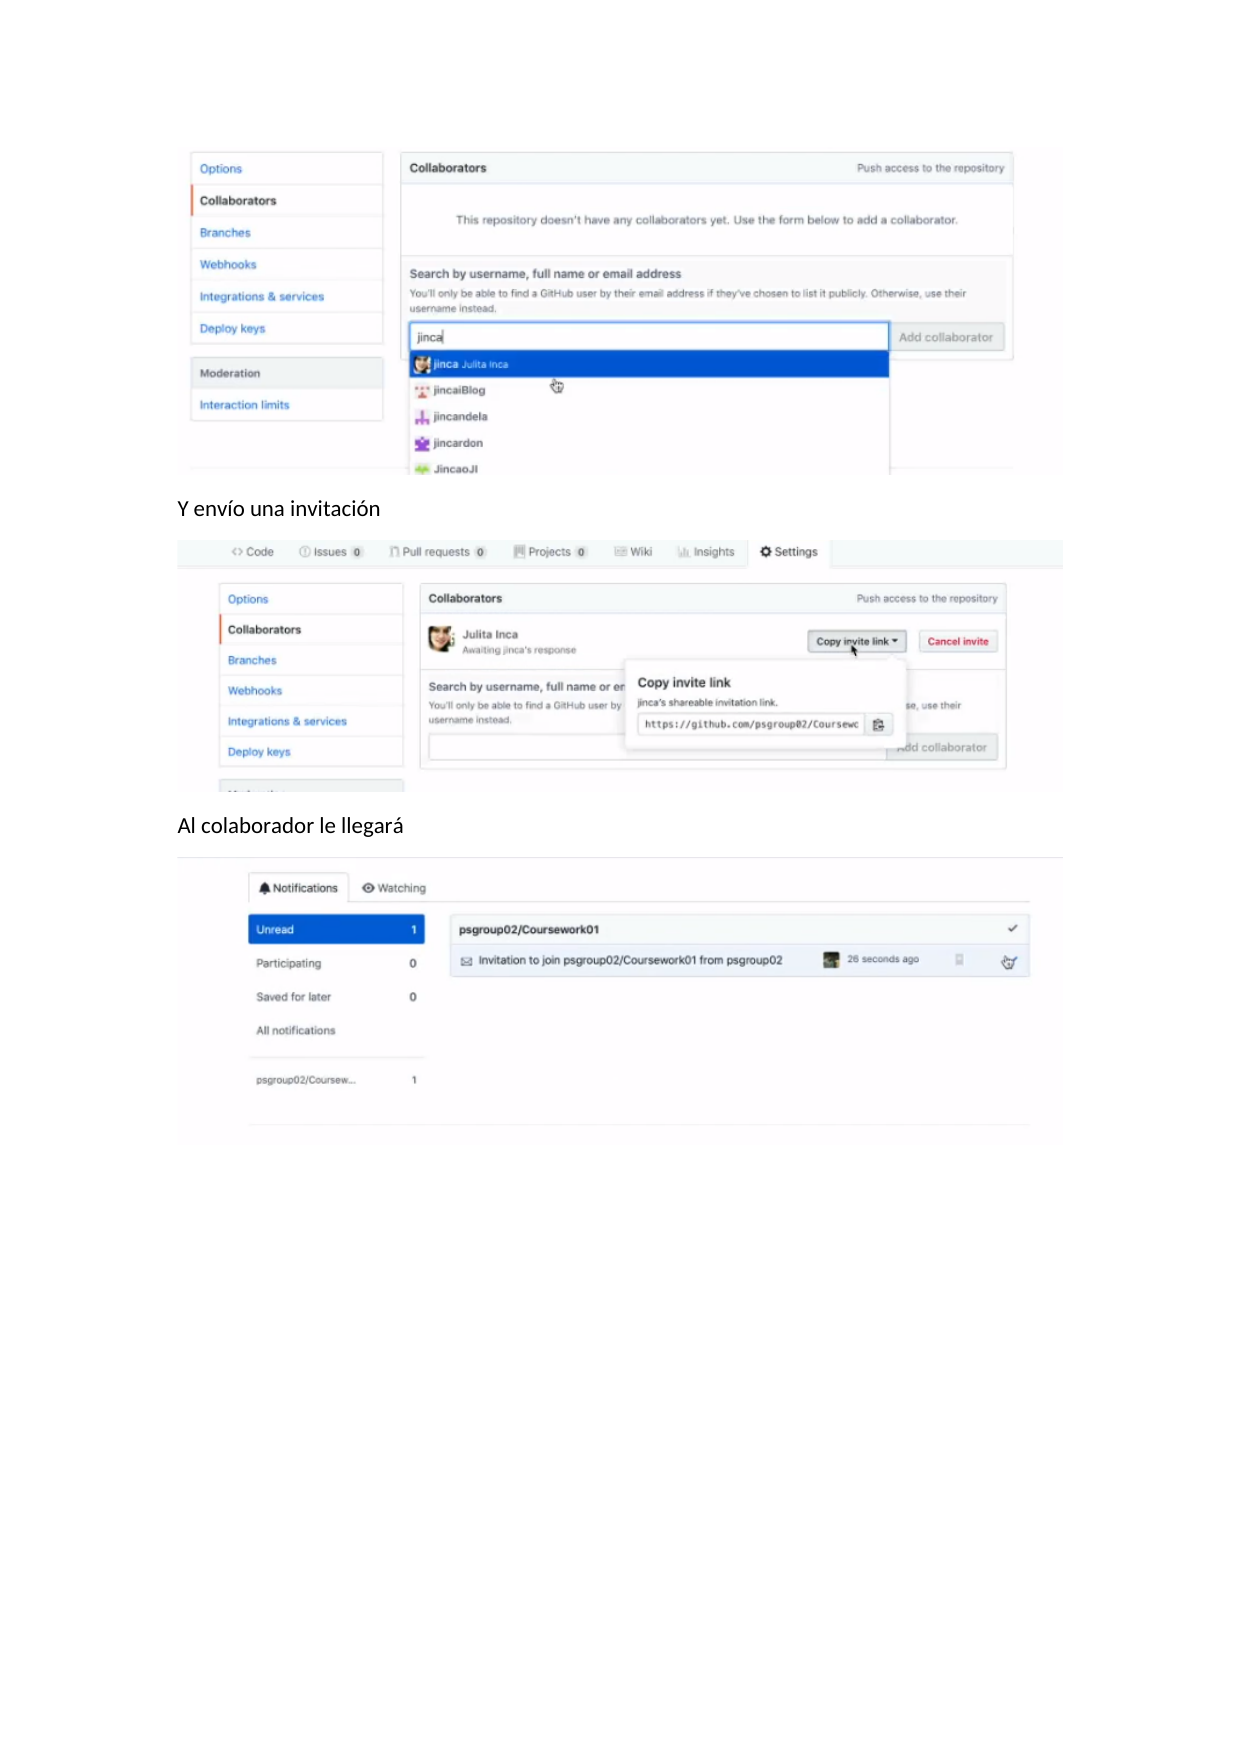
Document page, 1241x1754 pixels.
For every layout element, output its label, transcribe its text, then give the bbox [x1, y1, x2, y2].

picture [177, 857, 1063, 1145]
text Al colaborador le llegará [177, 811, 1063, 839]
picture [177, 540, 1063, 792]
picture [177, 147, 1063, 475]
text Y envío una invitación [177, 494, 1063, 522]
